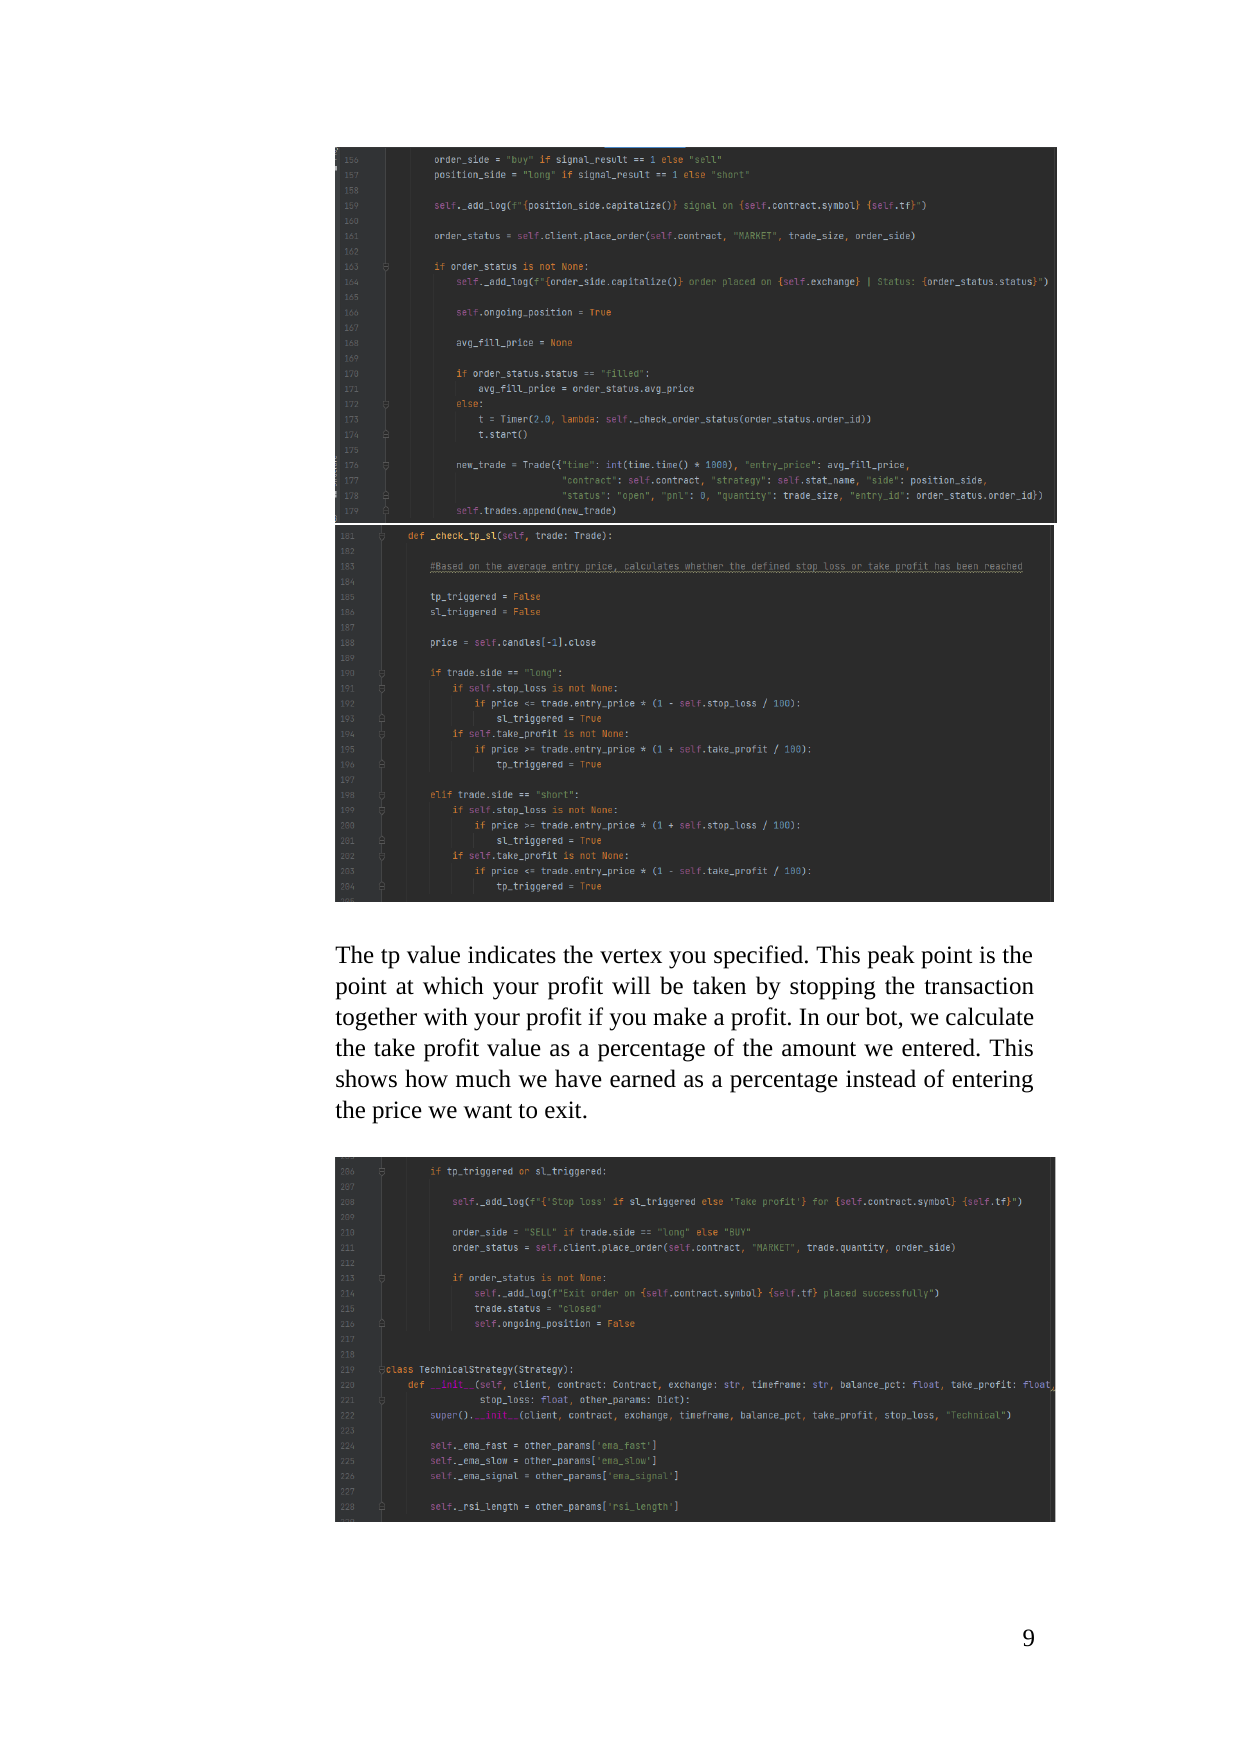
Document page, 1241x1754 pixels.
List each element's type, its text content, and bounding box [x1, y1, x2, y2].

picture [335, 147, 1057, 523]
picture [335, 1157, 1056, 1522]
picture [335, 525, 1054, 902]
list The tp value indicates the vertex you specified. This peak point is the point at which your profit will be taken by stopping the transaction together with your profit if you make a profit. In our bot, we calculate the take profit value as a percentage of the amount we entered. This shows how much we have earned as a percentage instead of entering the price we want to exit. [335, 940, 1035, 1124]
